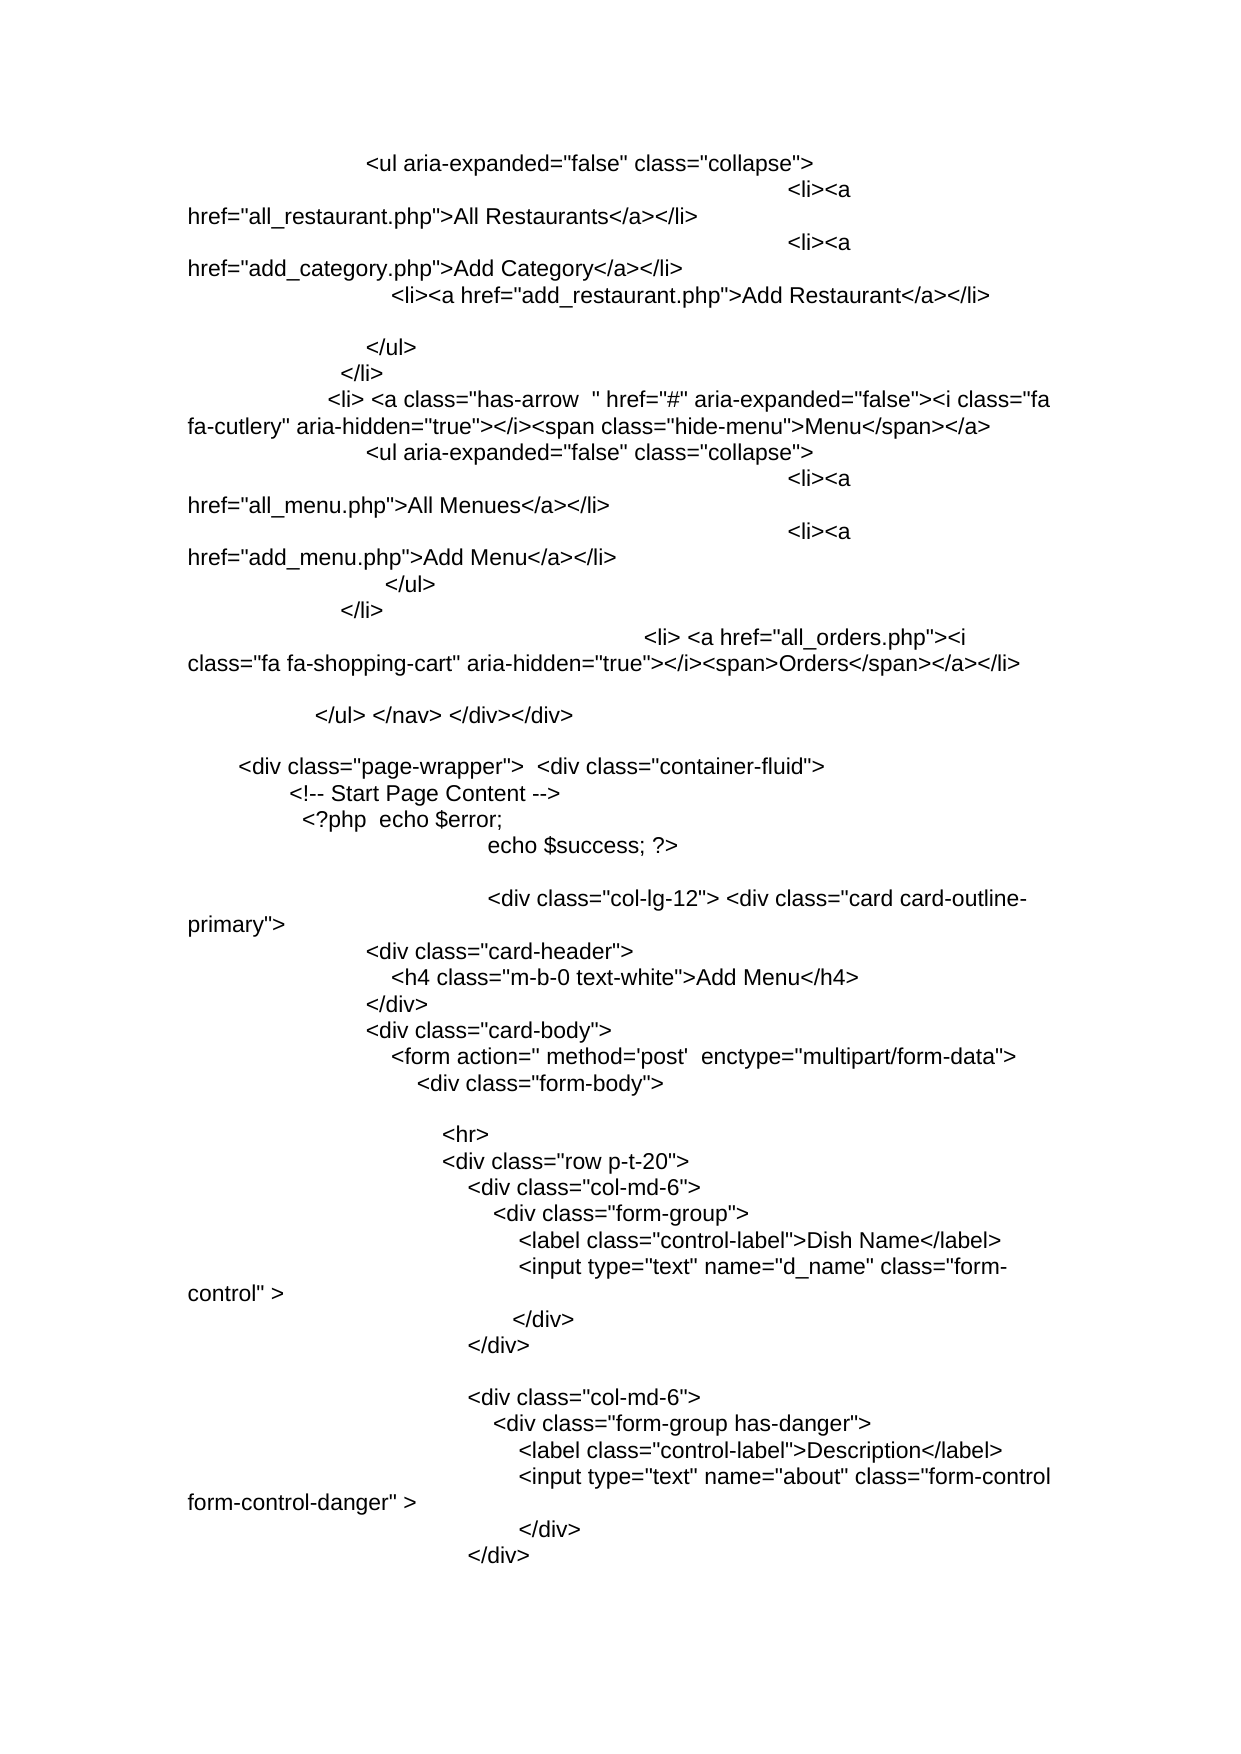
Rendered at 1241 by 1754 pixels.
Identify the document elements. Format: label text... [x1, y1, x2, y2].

text </li> [187, 360, 1053, 386]
text </ul> [187, 571, 1053, 597]
text </div> [187, 1516, 1053, 1542]
text <div class="col-md-6"> [187, 1384, 1053, 1410]
text <input type="text" name="about" class="form-control form-control-danger" > [187, 1463, 1053, 1516]
text </ul> </nav> </div></div> [187, 702, 1053, 728]
text </div> [187, 991, 1053, 1017]
text <div class="form-group"> [187, 1200, 1053, 1227]
text <ul aria-expanded="false" class="collapse"> [187, 150, 1053, 176]
text <li><a href="add_category.php">Add Category</a></li> [187, 229, 1053, 282]
text <div class="form-group has-danger"> [187, 1410, 1053, 1437]
text <div class="card-header"> [187, 938, 1053, 964]
text <div class="page-wrapper"> <div class="container-fluid"> [187, 753, 1053, 780]
text </div> [187, 1306, 1053, 1332]
text <li><a href="add_restaurant.php">Add Restaurant</a></li> [187, 282, 1053, 308]
text <ul aria-expanded="false" class="collapse"> [187, 439, 1053, 465]
text <label class="control-label">Description</label> [187, 1437, 1053, 1463]
text <label class="control-label">Dish Name</label> [187, 1227, 1053, 1253]
text <div class="form-body"> [187, 1069, 1053, 1096]
text <?php echo $error; [187, 806, 1053, 832]
text </div> [187, 1542, 1053, 1568]
text <h4 class="m-b-0 text-white">Add Menu</h4> [187, 964, 1053, 991]
text <li><a href="all_menu.php">All Menues</a></li> [187, 465, 1053, 518]
text <div class="col-md-6"> [187, 1174, 1053, 1200]
text </li> [187, 597, 1053, 623]
text <input type="text" name="d_name" class="form-control" > [187, 1253, 1053, 1306]
text <li><a href="add_menu.php">Add Menu</a></li> [187, 518, 1053, 571]
text <!-- Start Page Content --> [187, 780, 1053, 806]
text <li><a href="all_restaurant.php">All Restaurants</a></li> [187, 176, 1053, 229]
text <div class="col-lg-12"> <div class="card card-outline-primary"> [187, 885, 1053, 938]
text <form action='' method='post' enctype="multipart/form-data"> [187, 1043, 1053, 1069]
text </div> [187, 1332, 1053, 1358]
text echo $success; ?> [187, 832, 1053, 859]
text <li> <a class="has-arrow " href="#" aria-expanded="false"><i class="fa fa-cutlery" aria-hidden="true"></i><span class="hide-menu">Menu</span></a> [187, 386, 1053, 439]
text <hr> [187, 1121, 1053, 1148]
text <div class="card-body"> [187, 1017, 1053, 1043]
text </ul> [187, 333, 1053, 360]
text <div class="row p-t-20"> [187, 1148, 1053, 1174]
text <li> <a href="all_orders.php"><i class="fa fa-shopping-cart" aria-hidden="true"></i><span>Orders</span></a></li> [187, 623, 1053, 676]
